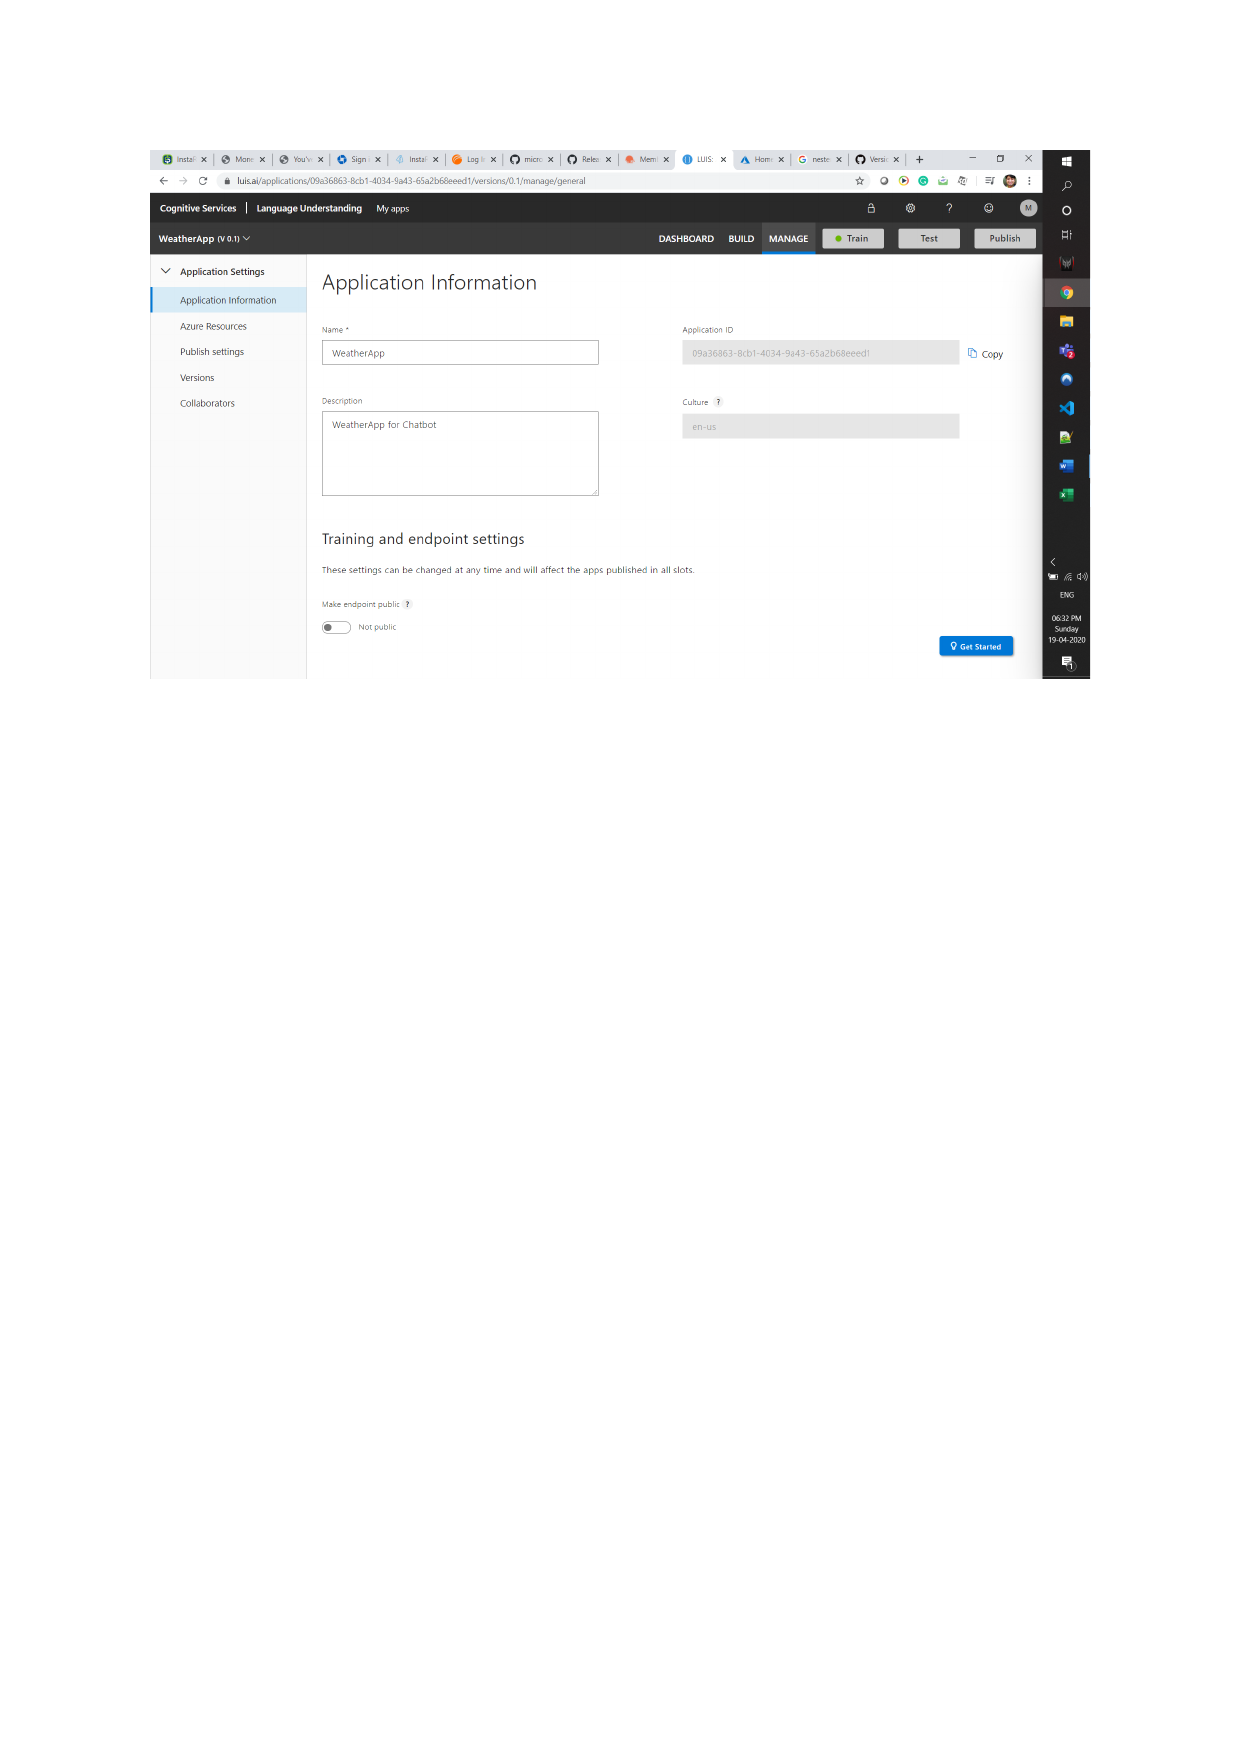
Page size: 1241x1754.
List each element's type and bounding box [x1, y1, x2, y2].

picture [150, 150, 1091, 679]
